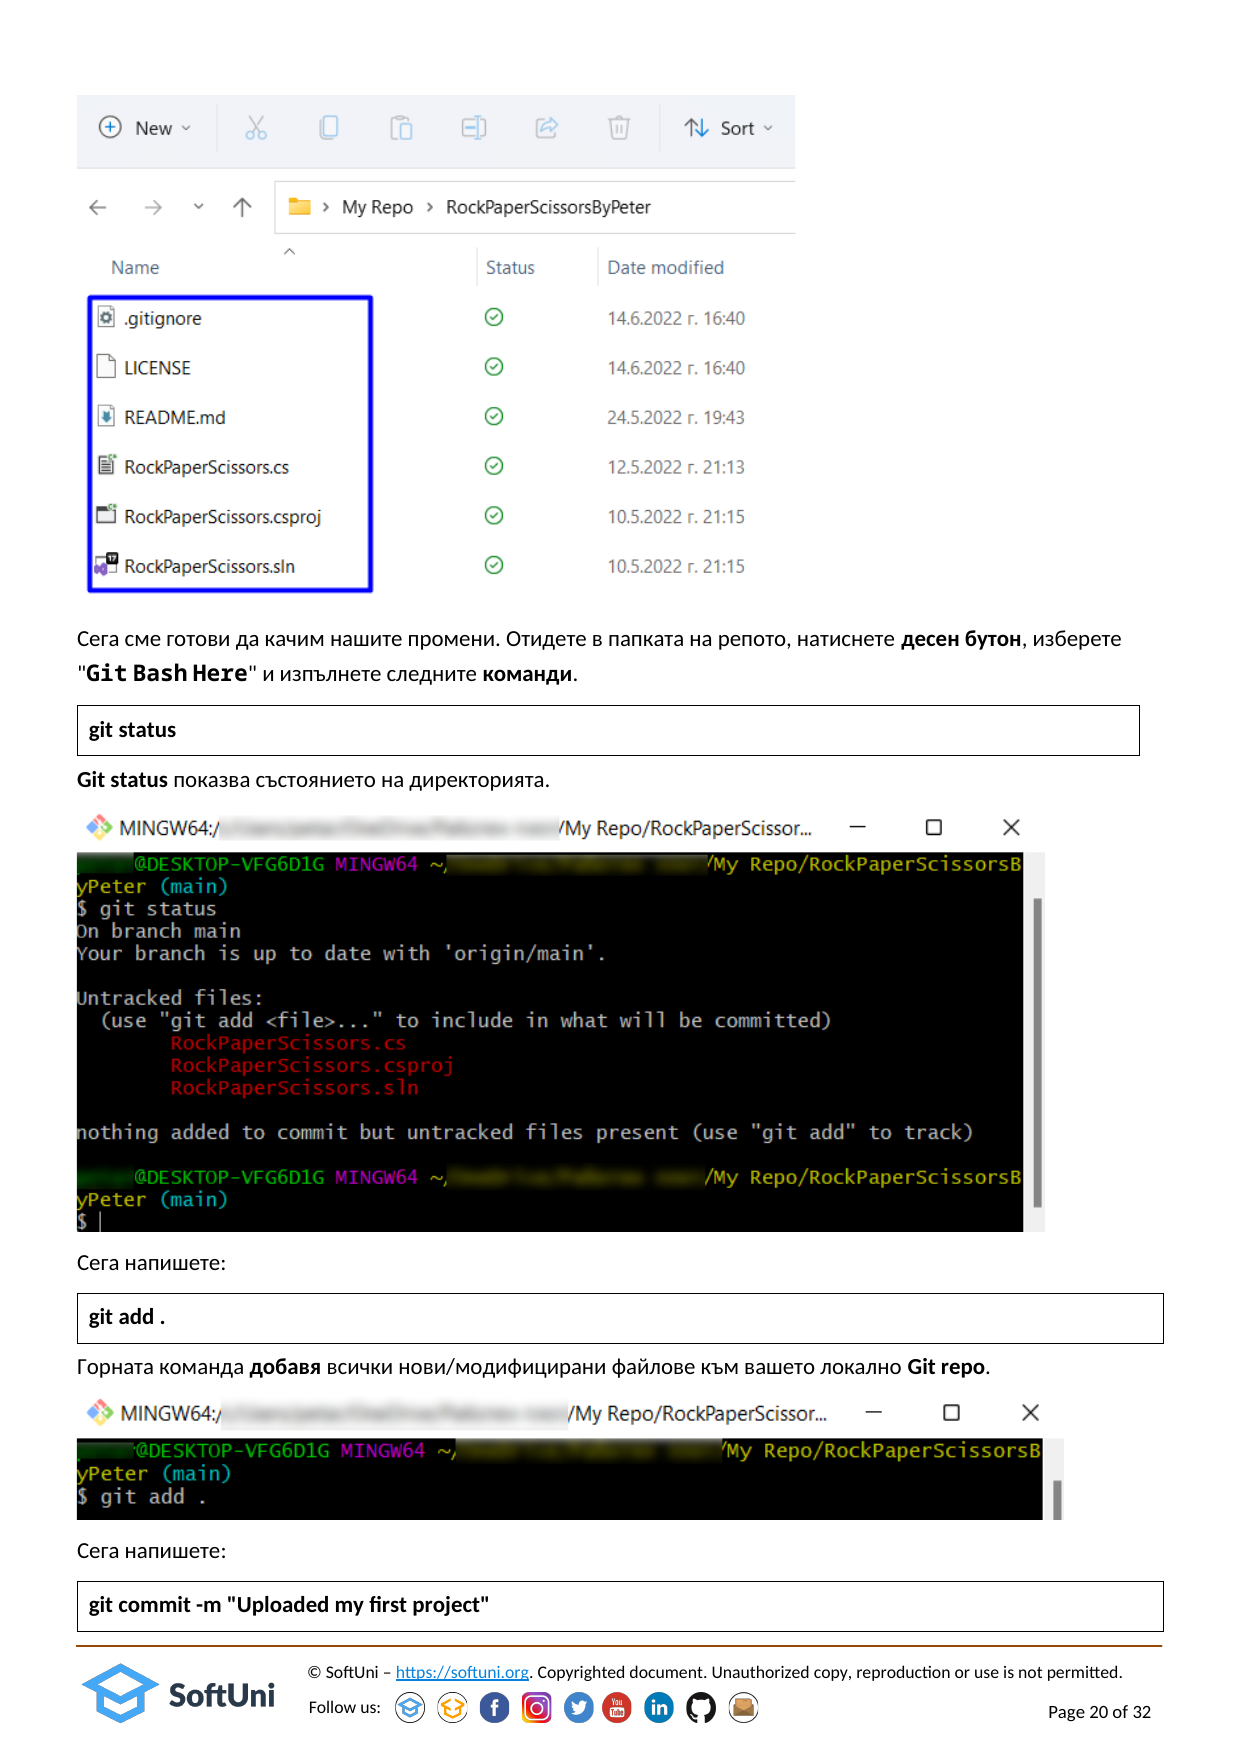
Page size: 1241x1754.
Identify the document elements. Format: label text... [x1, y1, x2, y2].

picture [658, 1705, 667, 1714]
picture [728, 1692, 759, 1723]
picture [76, 95, 796, 608]
picture [437, 1692, 468, 1723]
picture [564, 1692, 594, 1723]
picture [686, 1692, 716, 1723]
text Сега напишете: [77, 1248, 1163, 1276]
picture [522, 1692, 552, 1723]
picture [665, 1692, 674, 1701]
picture [76, 1396, 1064, 1520]
picture [665, 1714, 674, 1723]
text Сега напишете: [77, 1536, 1163, 1564]
picture [602, 1692, 632, 1723]
picture [395, 1692, 425, 1723]
table_header git status [78, 706, 1139, 755]
picture [479, 1692, 510, 1723]
picture [75, 1658, 281, 1729]
text Сега сме готови да качим нашите промени. Отидете в папката на репото, натиснете десен бутон, изберете "Git Bash Here" и изпълнете следните команди. [77, 624, 1163, 688]
picture [644, 1692, 653, 1701]
picture [76, 809, 1045, 1232]
picture [644, 1714, 653, 1723]
table_header git commit -m "Uploaded my first project" [78, 1582, 1163, 1631]
text Git status показва състоянието на директорията. [77, 765, 1163, 793]
table_header git add . [78, 1294, 1163, 1343]
text Горната команда добавя всички нови/модифицирани файлове към вашето локално Git repo. [77, 1352, 1163, 1380]
